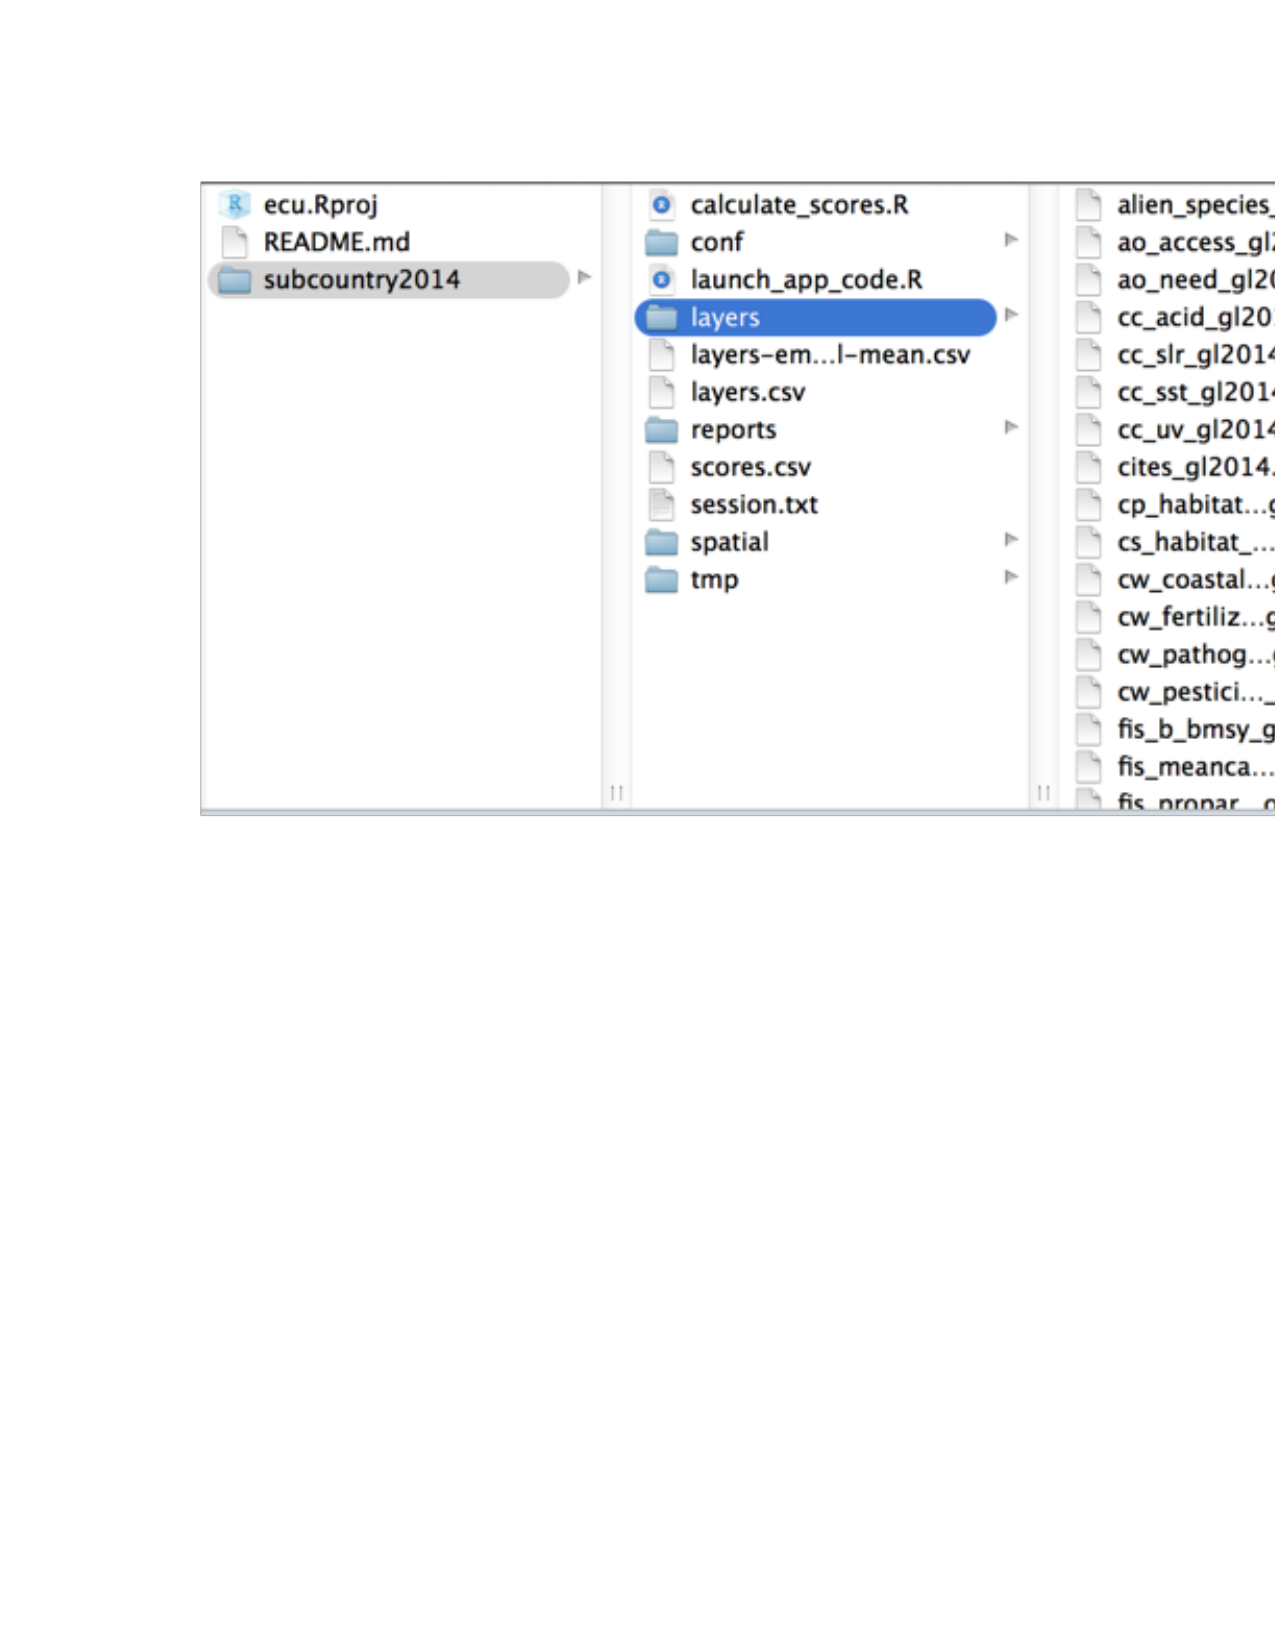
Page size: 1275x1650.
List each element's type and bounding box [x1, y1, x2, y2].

picture [168, 150, 1275, 1501]
